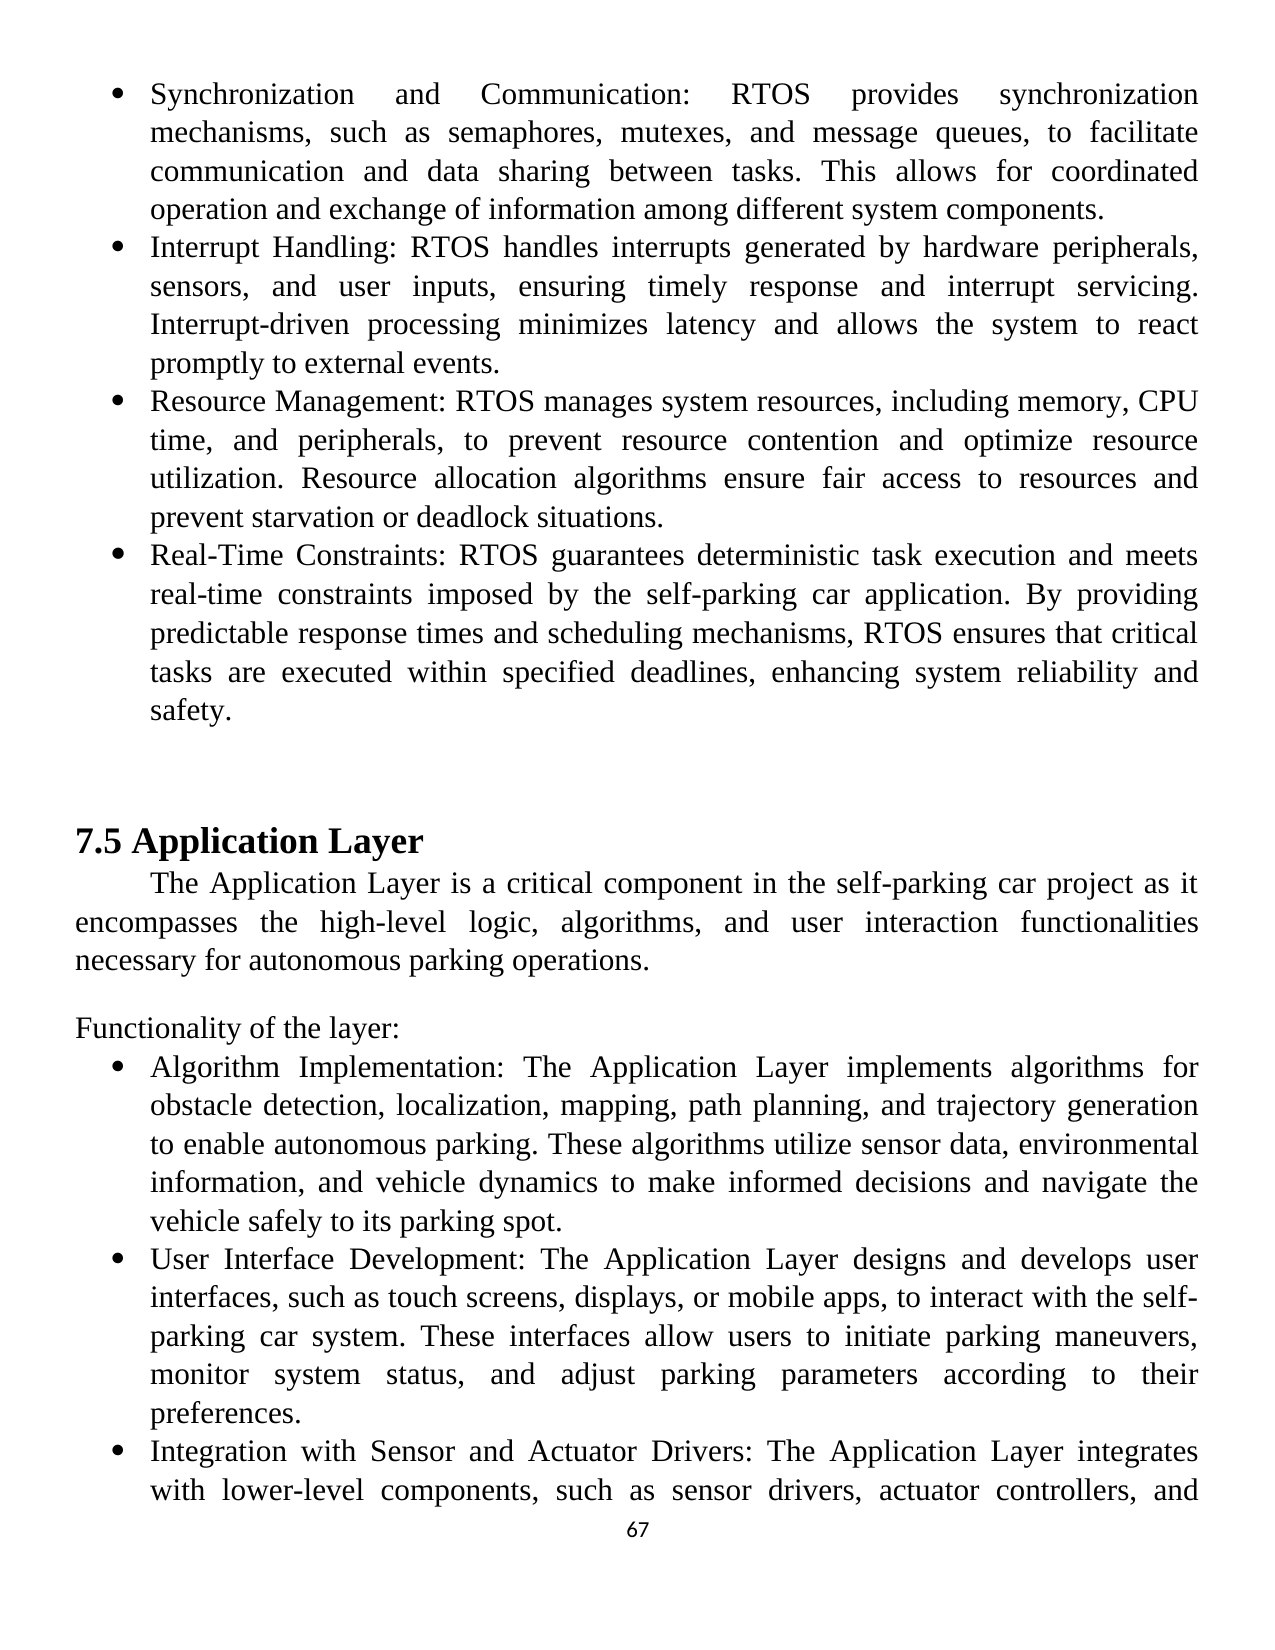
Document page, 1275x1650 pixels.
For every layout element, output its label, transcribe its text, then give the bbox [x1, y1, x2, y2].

text 7.5 Application Layer [75, 818, 1200, 861]
list Interrupt Handling: RTOS handles interrupts generated by hardware peripherals, sensors, and user inputs, ensuring timely response and interrupt servicing. Interrupt-driven processing minimizes latency and allows the system to react promptly to external events. [112, 229, 1200, 380]
list User Interface Development: The Application Layer designs and develops user interfaces, such as touch screens, displays, or mobile apps, to interact with the self-parking car system. These interfaces allow users to initiate parking maneuvers, monitor system status, and adjust parking parameters according to their preferences. [112, 1240, 1200, 1430]
list Algorithm Implementation: The Application Layer implements algorithms for obstacle detection, localization, mapping, path planning, and trajectory generation to enable autonomous parking. These algorithms utilize sensor data, environmental information, and vehicle dynamics to make informed decisions and navigate the vehicle safely to its parking spot. [112, 1048, 1200, 1238]
text Functionality of the layer: [75, 1009, 1200, 1046]
text The Application Layer is a critical component in the self-parking car project as it encompasses the high-level logic, algorithms, and user interaction functionalities necessary for autonomous parking operations. [75, 864, 1200, 977]
list Resource Management: RTOS manages system resources, including memory, CPU time, and peripherals, to prevent resource contention and optimize resource utilization. Resource allocation algorithms ensure fair access to resources and prevent starvation or deadlock situations. [112, 382, 1200, 534]
list Real-Time Constraints: RTOS guarantees deterministic task execution and meets real-time constraints imposed by the self-parking car application. By providing predictable response times and scheduling mechanisms, RTOS ensures that critical tasks are executed within specified deadlines, enhancing system reliability and safety. [112, 536, 1200, 728]
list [112, 1432, 1200, 1507]
list Synchronization and Communication: RTOS provides synchronization mechanisms, such as semaphores, mutexes, and message queues, to facilitate communication and data sharing between tasks. This allows for coordinated operation and exchange of information among different system components. [112, 75, 1200, 226]
